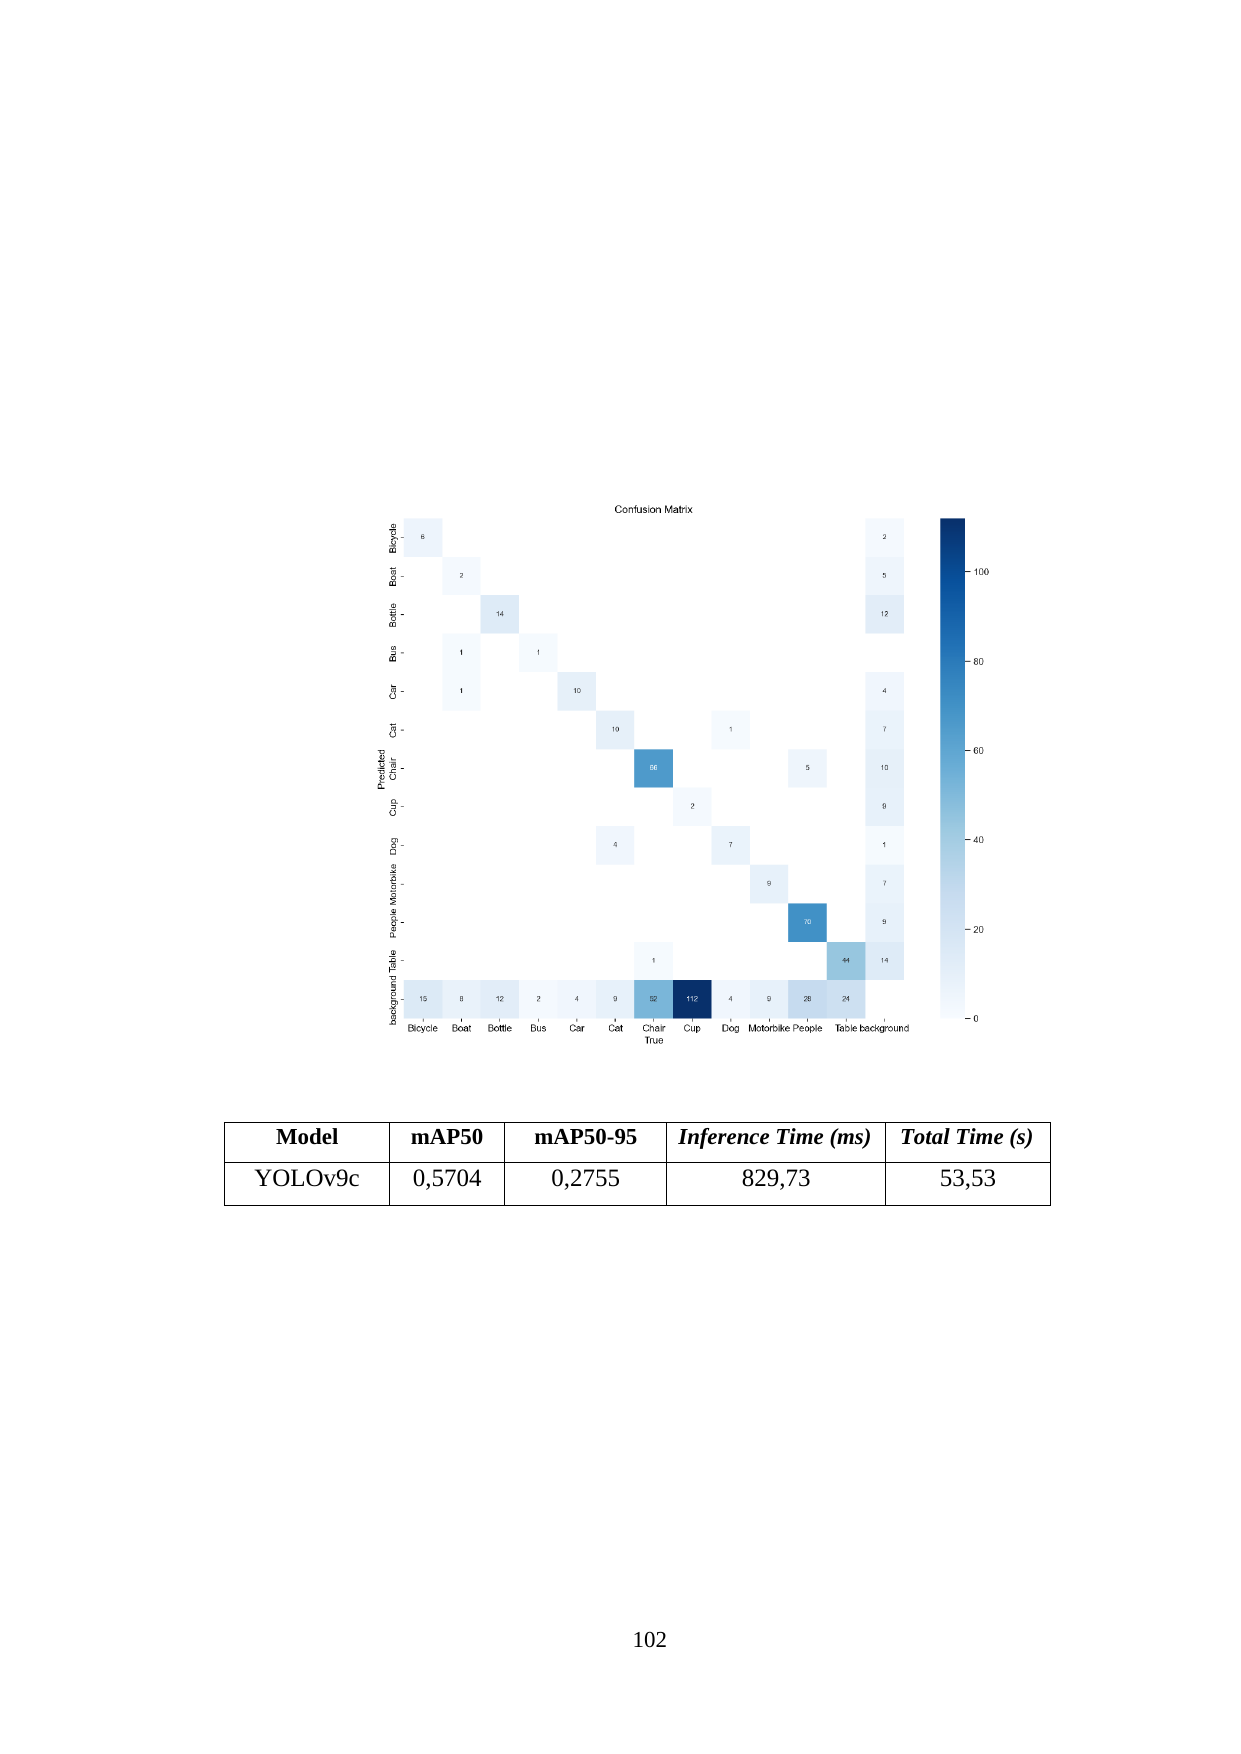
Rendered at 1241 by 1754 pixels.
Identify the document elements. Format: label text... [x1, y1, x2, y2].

table_cell 0,2755 [505, 1163, 666, 1205]
table_header mAP50 [390, 1123, 504, 1162]
table_cell 0,5704 [390, 1163, 504, 1205]
table_header Inference Time (ms) [667, 1123, 885, 1162]
table_cell 53,53 [886, 1163, 1050, 1205]
table_header Total Time (s) [886, 1123, 1050, 1162]
table_cell YOLOv9c [225, 1163, 389, 1205]
table_header mAP50-95 [505, 1123, 666, 1162]
picture [311, 495, 1060, 1056]
table_cell 829,73 [667, 1163, 885, 1205]
table_header Model [225, 1123, 389, 1162]
